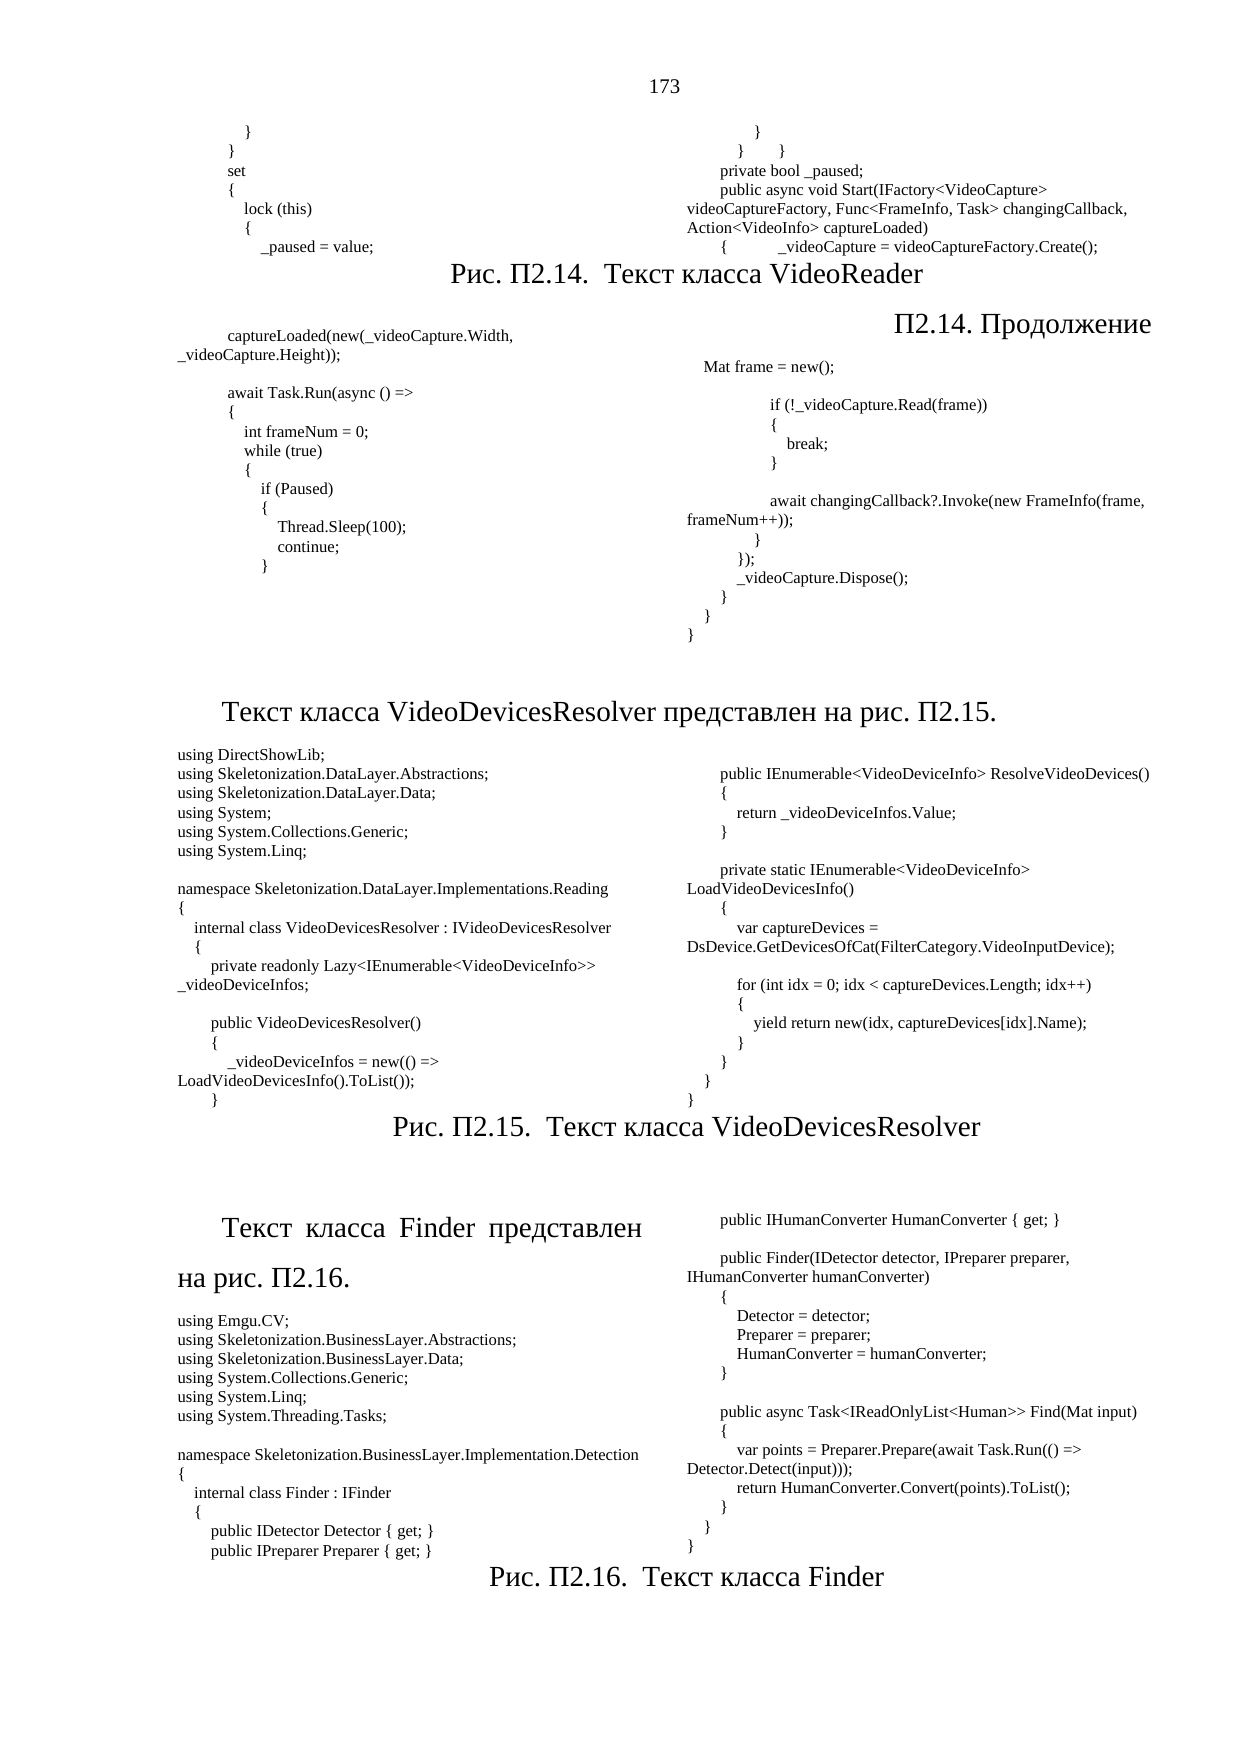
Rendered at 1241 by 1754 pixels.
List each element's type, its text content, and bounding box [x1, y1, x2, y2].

text var captureDevices = DsDevice.GetDevicesOfCat(FilterCategory.VideoInputDevice); [687, 917, 1152, 956]
text { [177, 937, 642, 956]
text public async Task<IReadOnlyList<Human>> Find(Mat input) [687, 1401, 1152, 1421]
text _videoCapture.Dispose(); [687, 568, 1152, 587]
text private bool _paused; [687, 160, 1152, 179]
text using Emgu.CV; [177, 1310, 642, 1329]
text } [687, 1497, 1152, 1516]
text } [177, 556, 642, 575]
text { [687, 414, 1152, 433]
text Mat frame = new(); [687, 357, 1152, 376]
text private readonly Lazy<IEnumerable<VideoDeviceInfo>> _videoDeviceInfos; [177, 956, 642, 994]
text { _videoCapture = videoCaptureFactory.Create(); [687, 237, 1152, 256]
text public IDetector Detector { get; } [177, 1521, 642, 1540]
text } [687, 453, 1152, 472]
text await changingCallback?.Invoke(new FrameInfo(frame, frameNum++)); [687, 491, 1152, 529]
text if (!_videoCapture.Read(frame)) [687, 395, 1152, 414]
text } [687, 587, 1152, 606]
text break; [687, 433, 1152, 453]
text yield return new(idx, captureDevices[idx].Name); [687, 1013, 1152, 1032]
text { [687, 783, 1152, 802]
text return HumanConverter.Convert(points).ToList(); [687, 1478, 1152, 1497]
text using Skeletonization.BusinessLayer.Data; [177, 1349, 642, 1368]
text if (Paused) [177, 479, 642, 498]
text for (int idx = 0; idx < captureDevices.Length; idx++) [687, 975, 1152, 994]
text namespace Skeletonization.BusinessLayer.Implementation.Detection [177, 1444, 642, 1464]
text _paused = value; [177, 237, 642, 256]
text { [177, 218, 642, 237]
text } [687, 1090, 1152, 1109]
text } [687, 625, 1152, 644]
text } } [687, 141, 1152, 160]
text internal class Finder : IFinder [177, 1483, 642, 1502]
text public IEnumerable<VideoDeviceInfo> ResolveVideoDevices() [687, 764, 1152, 783]
text public IHumanConverter HumanConverter { get; } [687, 1210, 1152, 1229]
text } [687, 122, 1152, 141]
text } [177, 122, 642, 141]
text _videoDeviceInfos = new(() => LoadVideoDevicesInfo().ToList()); [177, 1052, 642, 1090]
text } [177, 141, 642, 160]
text using System.Collections.Generic; [177, 1368, 642, 1387]
text private static IEnumerable<VideoDeviceInfo> LoadVideoDevicesInfo() [687, 860, 1152, 898]
text public IPreparer Preparer { get; } [177, 1540, 642, 1559]
text return _videoDeviceInfos.Value; [687, 802, 1152, 822]
text { [177, 1502, 642, 1521]
text } [687, 1536, 1152, 1555]
text public VideoDevicesResolver() [177, 1013, 642, 1032]
text captureLoaded(new(_videoCapture.Width, _videoCapture.Height)); [177, 326, 642, 364]
text var points = Preparer.Prepare(await Task.Run(() => Detector.Detect(input))); [687, 1440, 1152, 1478]
text namespace Skeletonization.DataLayer.Implementations.Reading [177, 879, 642, 898]
text } [687, 1516, 1152, 1536]
text } [687, 1363, 1152, 1382]
text using System; [177, 802, 642, 822]
text using Skeletonization.DataLayer.Data; [177, 783, 642, 802]
text { [177, 498, 642, 517]
text set [177, 160, 642, 179]
text { [687, 1421, 1152, 1440]
text { [177, 460, 642, 479]
text { [687, 994, 1152, 1013]
text }); [687, 548, 1152, 568]
text Текст класса Finder представлен на рис. П2.16. [177, 1210, 642, 1293]
text } [687, 1071, 1152, 1090]
text Detector = detector; [687, 1306, 1152, 1325]
text Рис. П2.16. Текст класса Finder [177, 1559, 1152, 1593]
text } [687, 1032, 1152, 1052]
text int frameNum = 0; [177, 421, 642, 441]
text { [687, 1286, 1152, 1306]
text { [177, 402, 642, 421]
text Thread.Sleep(100); [177, 517, 642, 536]
text using System.Threading.Tasks; [177, 1406, 642, 1425]
text using System.Linq; [177, 1387, 642, 1406]
text using DirectShowLib; [177, 745, 642, 764]
text Рис. П2.14. Текст класса VideoReader [177, 256, 1152, 290]
text } [687, 1052, 1152, 1071]
text { [177, 898, 642, 917]
text public Finder(IDetector detector, IPreparer preparer, IHumanConverter humanConverter) [687, 1248, 1152, 1286]
text П2.14. Продолжение [687, 306, 1152, 340]
text while (true) [177, 441, 642, 460]
text using Skeletonization.BusinessLayer.Abstractions; [177, 1329, 642, 1349]
text lock (this) [177, 199, 642, 218]
text using System.Collections.Generic; [177, 822, 642, 841]
text } [687, 529, 1152, 548]
text { [177, 179, 642, 199]
text HumanConverter = humanConverter; [687, 1344, 1152, 1363]
text Рис. П2.15. Текст класса VideoDevicesResolver [177, 1109, 1152, 1143]
text Текст класса VideoDevicesResolver представлен на рис. П2.15. [177, 694, 1152, 728]
text using Skeletonization.DataLayer.Abstractions; [177, 764, 642, 783]
text } [687, 822, 1152, 841]
text { [177, 1464, 642, 1483]
text } [687, 606, 1152, 625]
text continue; [177, 536, 642, 556]
text internal class VideoDevicesResolver : IVideoDevicesResolver [177, 917, 642, 937]
text Preparer = preparer; [687, 1325, 1152, 1344]
text } [177, 1090, 642, 1109]
text { [687, 898, 1152, 917]
text using System.Linq; [177, 841, 642, 860]
text { [177, 1032, 642, 1052]
text await Task.Run(async () => [177, 383, 642, 402]
text public async void Start(IFactory<VideoCapture> videoCaptureFactory, Func<FrameInfo, Task> changingCallback, Action<VideoInfo> captureLoaded) [687, 179, 1152, 237]
